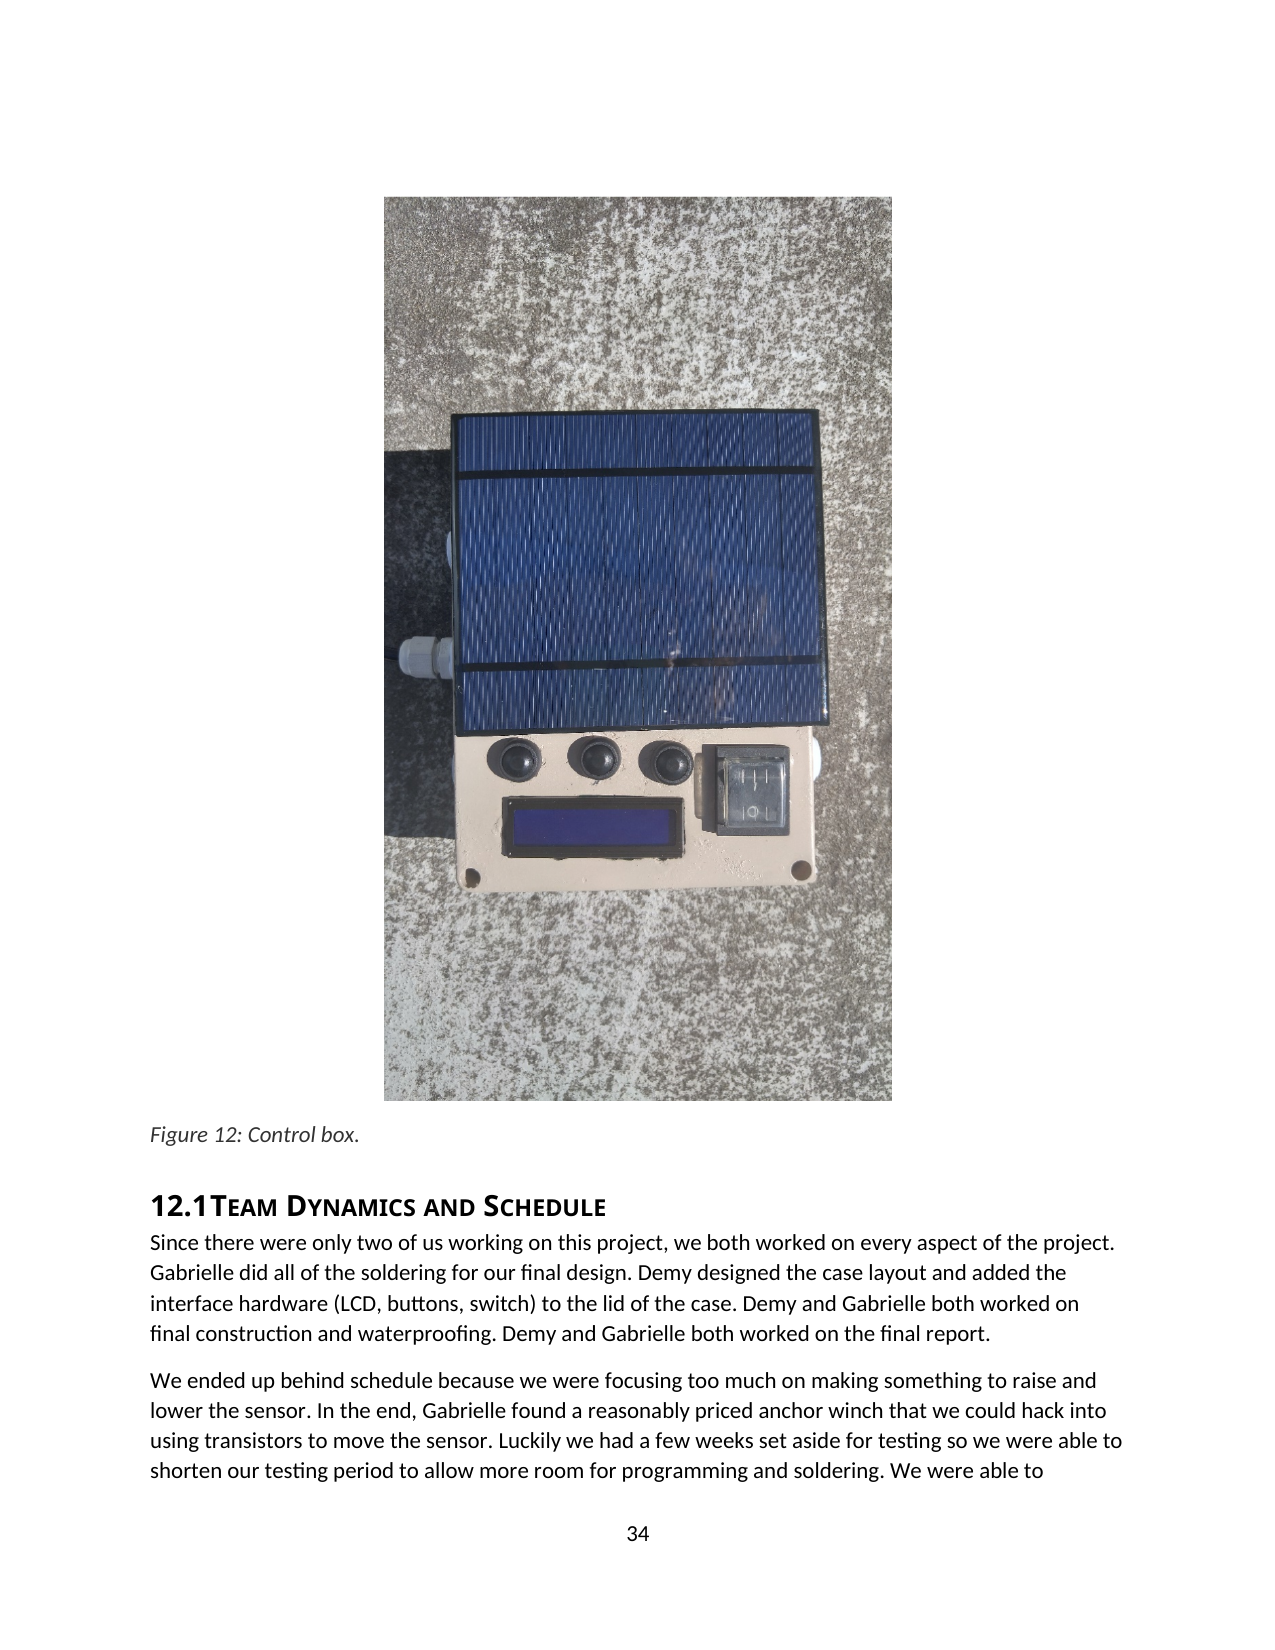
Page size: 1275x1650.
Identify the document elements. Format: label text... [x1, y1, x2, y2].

picture [384, 198, 892, 1100]
subtitle Team Dynamics and Schedule [150, 1185, 1125, 1225]
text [150, 1366, 1125, 1484]
text Since there were only two of us working on this project, we both worked on every aspect of the project. Gabrielle did all of the soldering for our final design. Demy designed the case layout and added the interface hardware (LCD, buttons, switch) to the lid of the case. Demy and Gabrielle both worked on final construction and waterproofing. Demy and Gabrielle both worked on the final report. [150, 1228, 1125, 1347]
